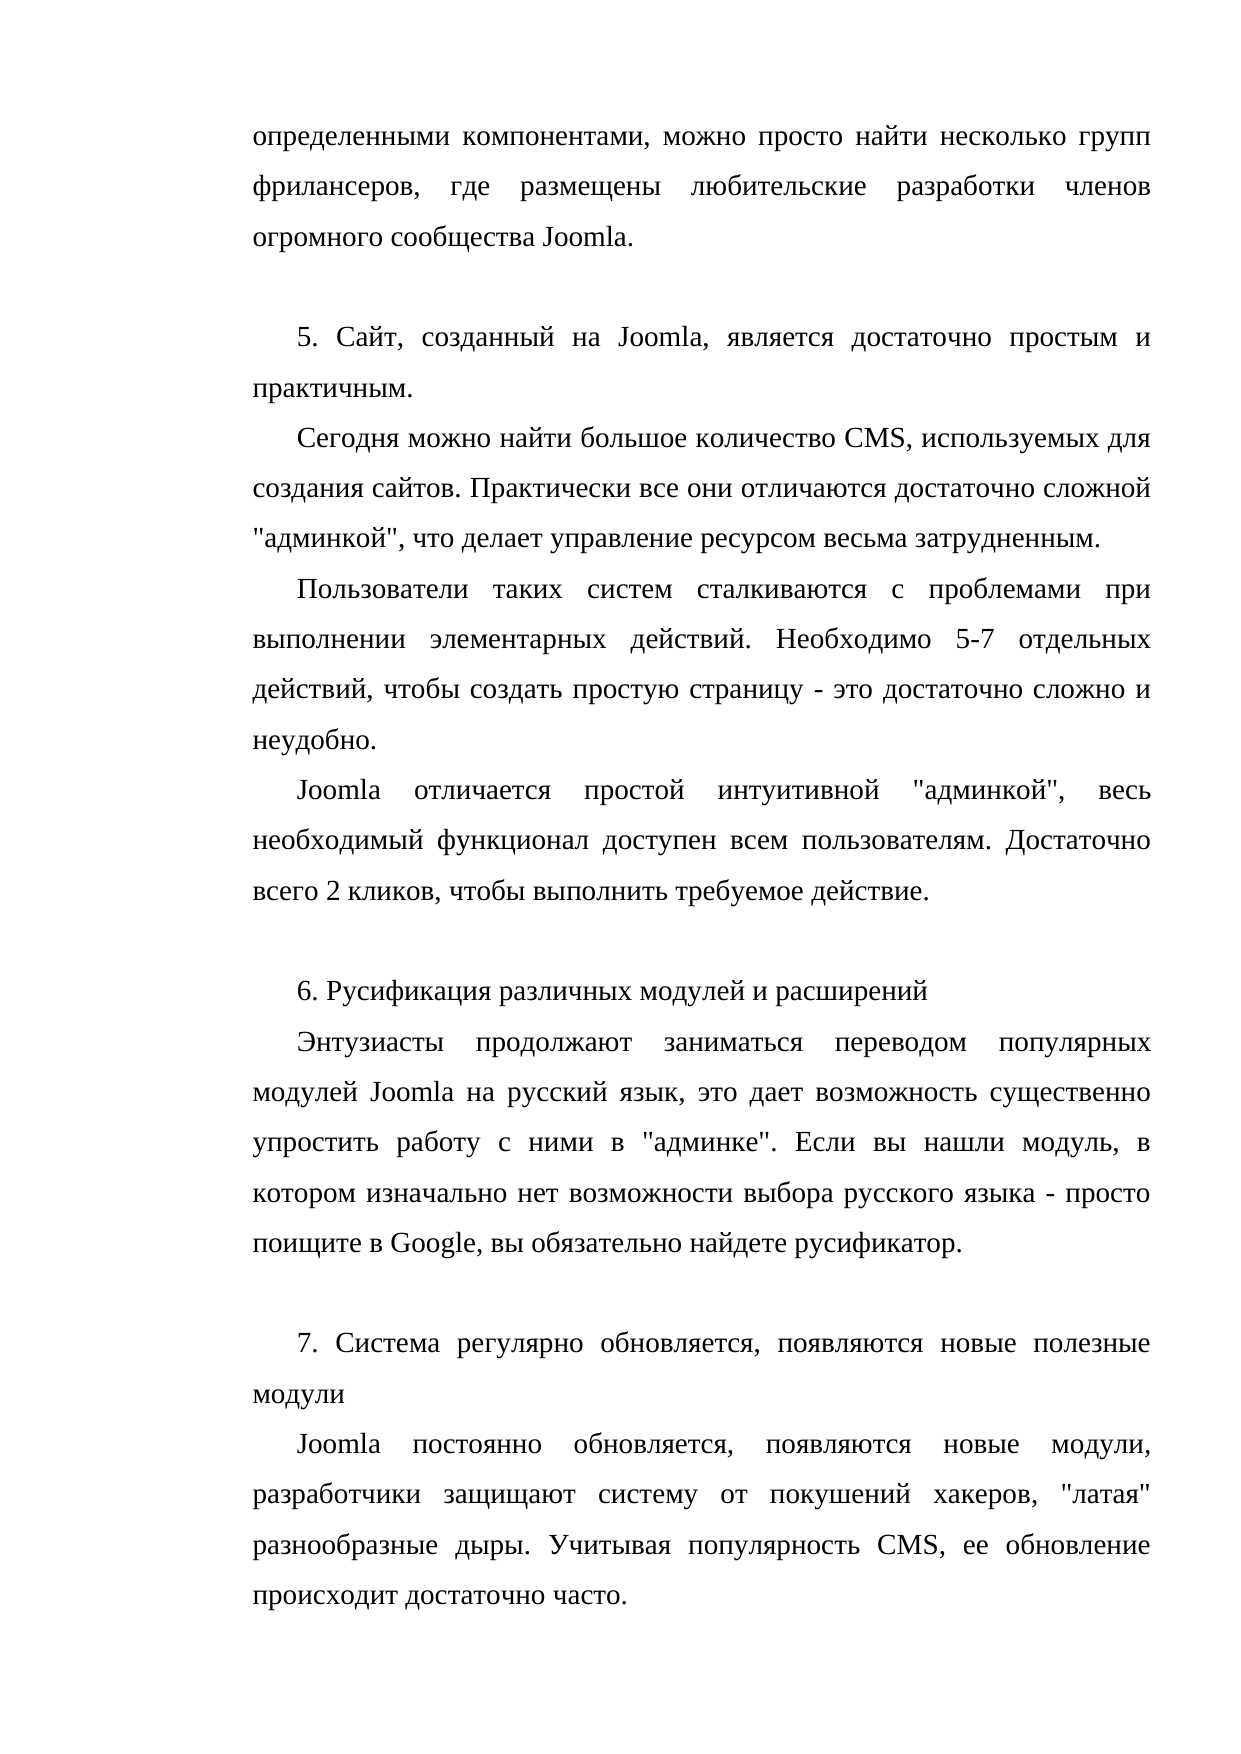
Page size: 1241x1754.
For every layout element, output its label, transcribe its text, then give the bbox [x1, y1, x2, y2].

text Энтузиасты продолжают заниматься переводом популярных модулей Joomla на русский язык, это дает возможность существенно упростить работу с ними в "админке". Если вы нашли модуль, в котором изначально нет возможности выбора русского языка - просто поищите в Google, вы обязательно найдете русификатор. [252, 1024, 1152, 1258]
text 6. Русификация различных модулей и расширений [252, 973, 1152, 1007]
text 7. Система регулярно обновляется, появляются новые полезные модули [252, 1326, 1152, 1409]
text Joomla постоянно обновляется, появляются новые модули, разработчики защищают систему от покушений хакеров, "латая" разнообразные дыры. Учитывая популярность CMS, ее обновление происходит достаточно часто. [252, 1426, 1152, 1611]
text 5. Сайт, созданный на Joomla, является достаточно простым и практичным. [252, 319, 1152, 403]
text Joomla отличается простой интуитивной "админкой", весь необходимый функционал доступен всем пользователям. Достаточно всего 2 кликов, чтобы выполнить требуемое действие. [252, 772, 1152, 906]
text Пользователи таких систем сталкиваются с проблемами при выполнении элементарных действий. Необходимо 5-7 отдельных действий, чтобы создать простую страницу - это достаточно сложно и неудобно. [252, 571, 1152, 755]
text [252, 118, 1152, 252]
text Сегодня можно найти большое количество CMS, используемых для создания сайтов. Практически все они отличаются достаточно сложной "админкой", что делает управление ресурсом весьма затрудненным. [252, 420, 1152, 554]
